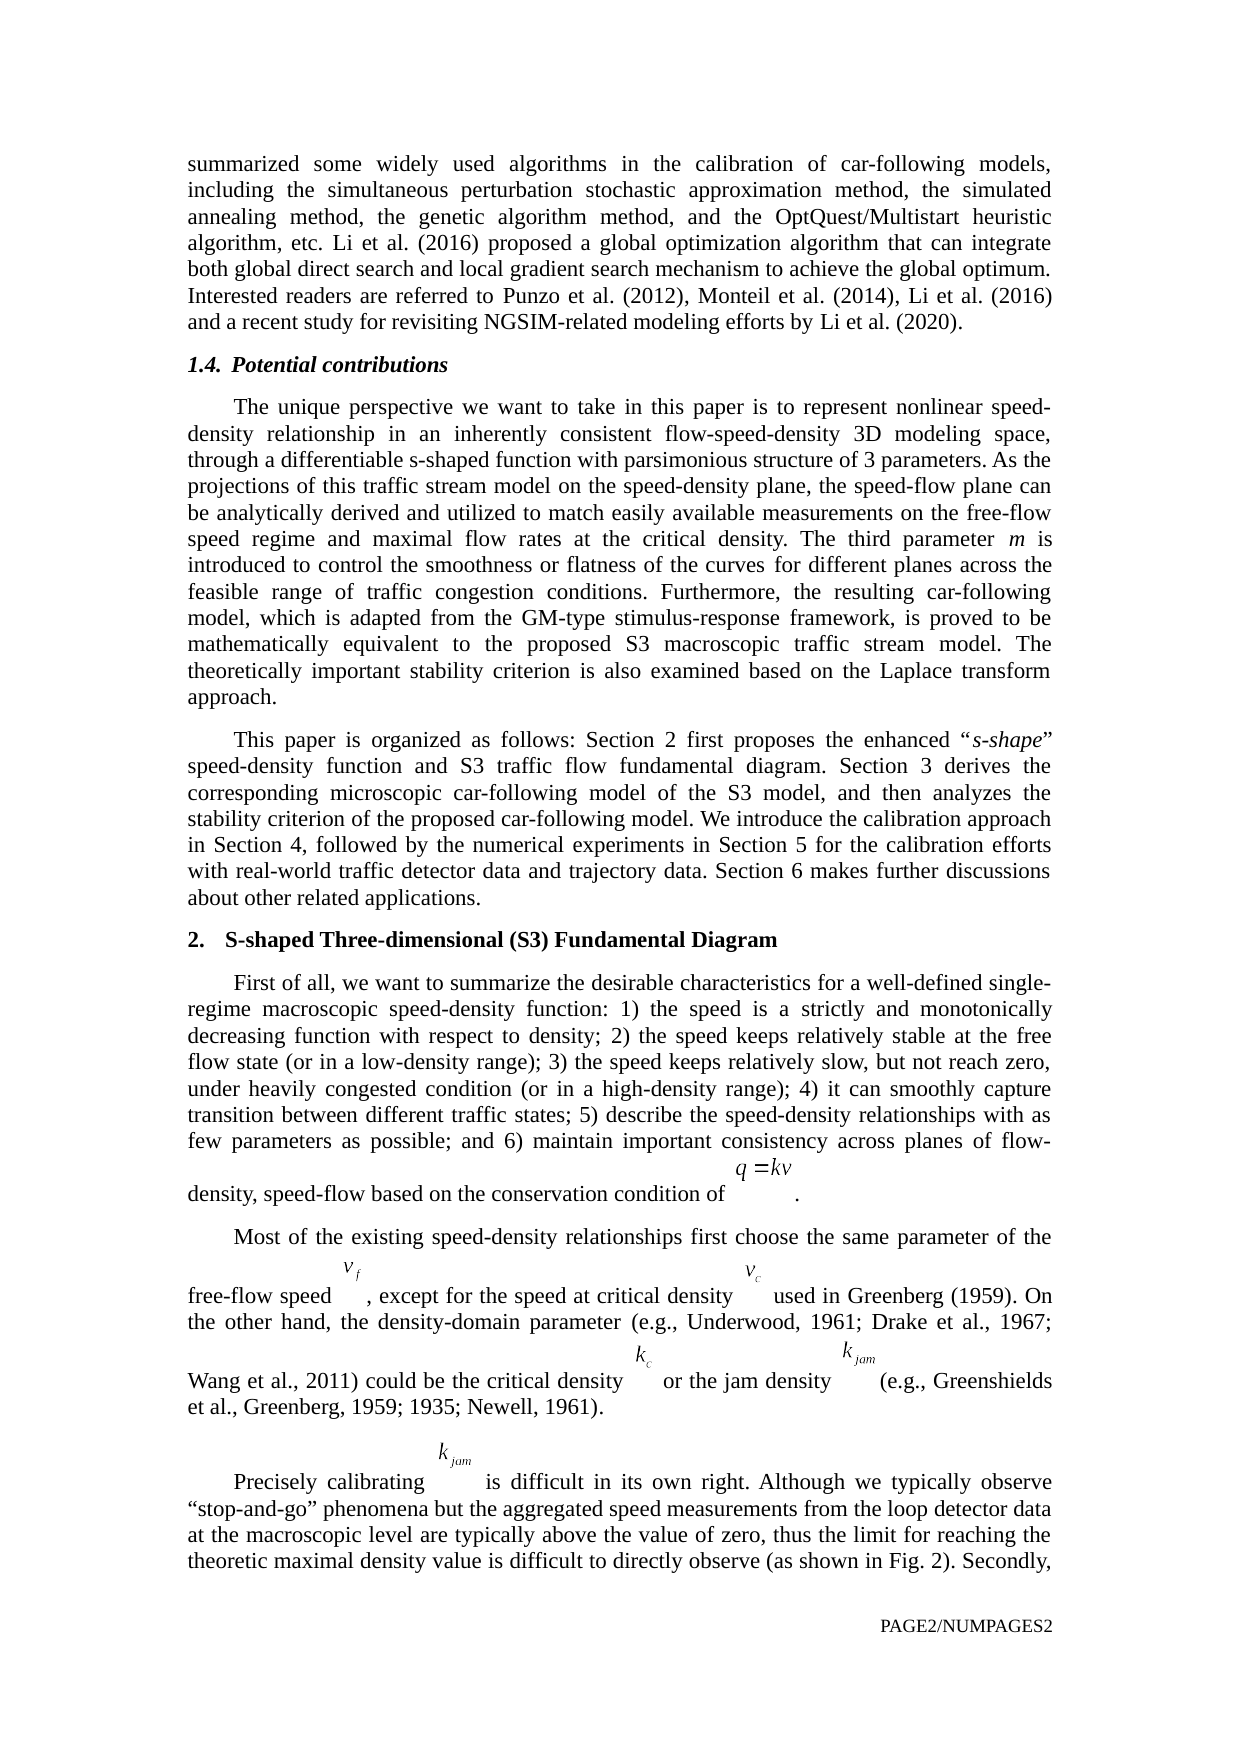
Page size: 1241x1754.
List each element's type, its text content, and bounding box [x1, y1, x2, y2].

text First of all, we want to summarize the desirable characteristics for a well-defined single-regime macroscopic speed-density function: 1) the speed is a strictly and monotonically decreasing function with respect to density; 2) the speed keeps relatively stable at the free flow state (or in a low-density range); 3) the speed keeps relatively slow, but not reach zero, under heavily congested condition (or in a high-density range); 4) it can smoothly capture transition between different traffic states; 5) describe the speed-density relationships with as few parameters as possible; and 6) maintain important consistency across planes of flow-density, speed-flow based on the conservation condition of . [187, 969, 1053, 1207]
text Most of the existing speed-density relationships first choose the same parameter of the free-flow speed , except for the speed at critical density used in Greenberg (1959). On the other hand, the density-domain parameter (e.g., Underwood, 1961; Drake et al., 1967; Wang et al., 2011) could be the critical density or the jam density (e.g., Greenshields et al., Greenberg, 1959; 1935; Newell, 1961). [187, 1223, 1053, 1420]
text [187, 1436, 1053, 1574]
text This paper is organized as follows: Section 2 first proposes the enhanced “s-shape” speed-density function and S3 traffic flow fundamental diagram. Section 3 derives the corresponding microscopic car-following model of the S3 model, and then analyzes the stability criterion of the proposed car-following model. We introduce the calibration approach in Section 4, followed by the numerical experiments in Section 5 for the calibration efforts with real-world traffic detector data and trajectory data. Section 6 makes further discussions about other related applications. [187, 726, 1053, 910]
subtitle Potential contributions [187, 351, 1053, 377]
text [187, 150, 1053, 334]
text The unique perspective we want to take in this paper is to represent nonlinear speed-density relationship in an inherently consistent flow-speed-density 3D modeling space, through a differentiable s-shaped function with parsimonious structure of 3 parameters. As the projections of this traffic stream model on the speed-density plane, the speed-flow plane can be analytically derived and utilized to match easily available measurements on the free-flow speed regime and maximal flow rates at the critical density. The third parameter m is introduced to control the smoothness or flatness of the curves for different planes across the feasible range of traffic congestion conditions. Furthermore, the resulting car-following model, which is adapted from the GM-type stimulus-response framework, is proved to be mathematically equivalent to the proposed S3 macroscopic traffic stream model. The theoretically important stability criterion is also examined based on the Laplace transform approach. [187, 393, 1053, 709]
subtitle S-shaped Three-dimensional (S3) Fundamental Diagram [187, 927, 1053, 953]
